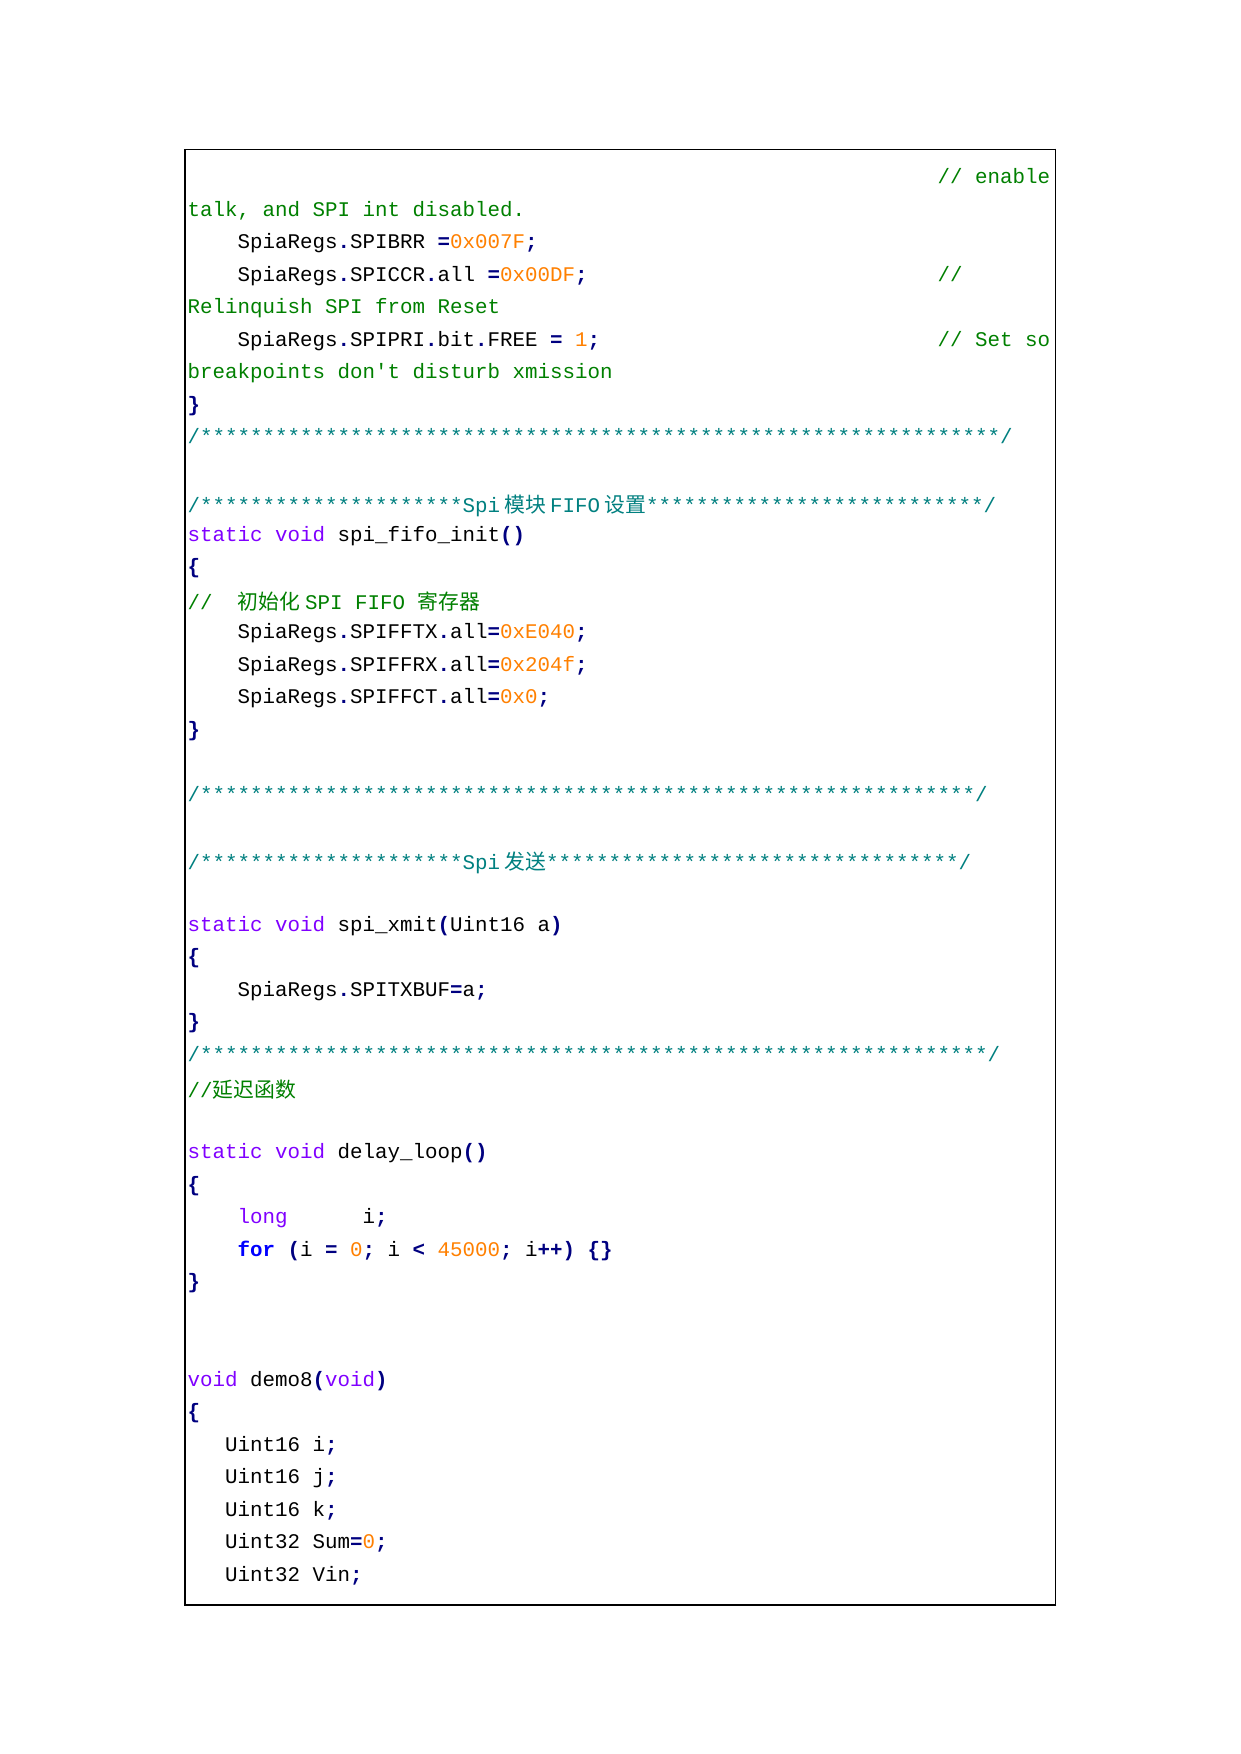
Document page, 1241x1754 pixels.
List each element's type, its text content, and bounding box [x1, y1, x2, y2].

text /*********************Spi模块FIFO设置***************************/ [187, 487, 1053, 519]
text Uint32 Vin; [187, 1559, 1053, 1592]
text Uint16 i; [187, 1429, 1053, 1462]
text Uint16 j; [187, 1462, 1053, 1494]
text // enable talk, and SPI int disabled. [187, 162, 1053, 227]
text } [187, 714, 1053, 747]
text SpiaRegs.SPIFFCT.all=0x0; [187, 682, 1053, 714]
text /***************************************************************/ [187, 1039, 1053, 1072]
text long i; [187, 1202, 1053, 1234]
text SpiaRegs.SPIBRR =0x007F; [187, 227, 1053, 259]
text void demo8(void) [187, 1364, 1053, 1397]
text SpiaRegs.SPIFFTX.all=0xE040; [187, 617, 1053, 649]
text /**************************************************************/ [187, 779, 1053, 812]
text { [187, 942, 1053, 974]
text } [187, 1267, 1053, 1299]
text Uint16 k; [187, 1494, 1053, 1527]
text { [187, 1169, 1053, 1202]
text SpiaRegs.SPIFFRX.all=0x204f; [187, 649, 1053, 682]
text static void delay_loop() [187, 1137, 1053, 1169]
text SpiaRegs.SPITXBUF=a; [187, 974, 1053, 1007]
text { [187, 552, 1053, 584]
text { [187, 1397, 1053, 1429]
text //延迟函数 [187, 1072, 1053, 1104]
text SpiaRegs.SPIPRI.bit.FREE = 1; // Set so breakpoints don't disturb xmission [187, 324, 1053, 389]
text } [187, 1007, 1053, 1039]
text /****************************************************************/ [187, 422, 1053, 454]
text Uint32 Sum=0; [187, 1527, 1053, 1559]
text // 初始化 SPI FIFO 寄存器 [187, 584, 1053, 617]
text /*********************Spi发送*********************************/ [187, 844, 1053, 877]
text static void spi_fifo_init() [187, 519, 1053, 552]
text } [187, 389, 1053, 422]
text SpiaRegs.SPICCR.all =0x00DF; // Relinquish SPI from Reset [187, 259, 1053, 324]
text for (i = 0; i < 45000; i++) {} [187, 1234, 1053, 1267]
text static void spi_xmit(Uint16 a) [187, 909, 1053, 942]
